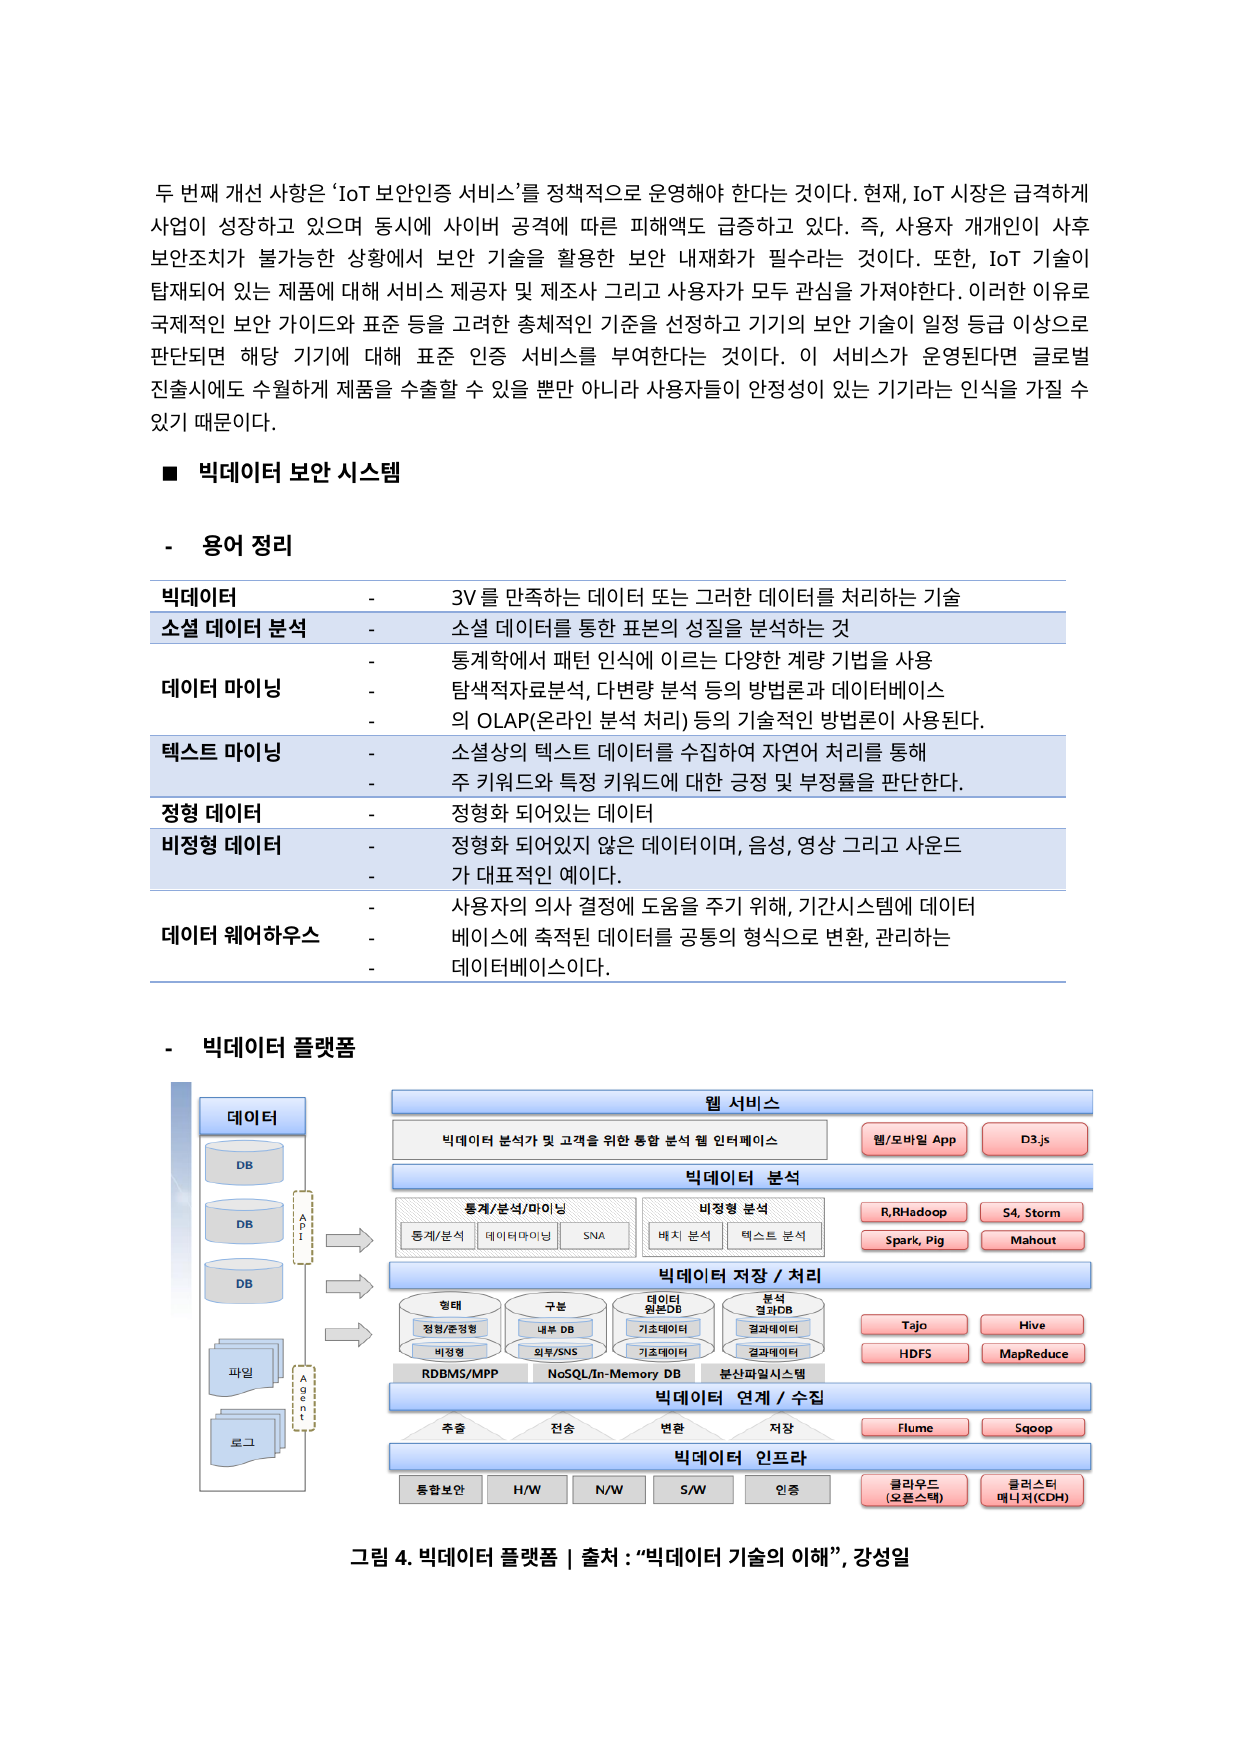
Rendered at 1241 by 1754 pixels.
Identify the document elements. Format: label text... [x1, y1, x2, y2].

table_cell 정형화 되어있는 데이터 [357, 798, 1066, 828]
table_cell 통계학에서 패턴 인식에 이르는 다양한 계량 기법을 사용 탐색적자료분석, 다변량 분석 등의 방법론과 데이터베이스 의 OLAP(온라인 분석 처리) 등의 기술적인 방법론이 사용된다. [357, 644, 1066, 735]
table_cell 데이터 마이닝 [150, 644, 357, 735]
picture [170, 1082, 1094, 1522]
table_cell 소셜 데이터 분석 [150, 613, 357, 643]
table_cell 사용자의 의사 결정에 도움을 주기 위해, 기간시스템에 데이터 베이스에 축적된 데이터를 공통의 형식으로 변환, 관리하는 데이터베이스이다. [357, 891, 1066, 981]
table_cell 소셜상의 텍스트 데이터를 수집하여 자연어 처리를 통해 주 키워드와 특정 키워드에 대한 긍정 및 부정률을 판단한다. [357, 736, 1066, 796]
table_cell 텍스트 마이닝 [150, 736, 357, 796]
table_cell 비정형 데이터 [150, 829, 357, 889]
list 빅데이터 플랫폼 [165, 1030, 1090, 1063]
table_header 3V를 만족하는 데이터 또는 그러한 데이터를 처리하는 기술 [357, 581, 1066, 611]
table_header 빅데이터 [150, 581, 357, 611]
list 용어 정리 [165, 527, 1090, 561]
table_cell 소셜 데이터를 통한 표본의 성질을 분석하는 것 [357, 613, 1066, 643]
text 그림 4. 빅데이터 플랫폼 | 출처 : “빅데이터 기술의 이해”, 강성일 [150, 1541, 1090, 1571]
table_cell 데이터 웨어하우스 [150, 891, 357, 981]
list 빅데이터 보안 시스템 [161, 455, 1090, 488]
table_cell 정형화 되어있지 않은 데이터이며, 음성, 영상 그리고 사운드 가 대표적인 예이다. [357, 829, 1066, 889]
table_cell 정형 데이터 [150, 798, 357, 828]
text 두 번째 개선 사항은 ‘IoT 보안인증 서비스’를 정책적으로 운영해야 한다는 것이다. 현재, IoT 시장은 급격하게 사업이 성장하고 있으며 동시에 사이버 공격에 따른 피해액도 급증하고 있다. 즉, 사용자 개개인이 사후 보안조치가 불가능한 상황에서 보안 기술을 활용한 보안 내재화가 필수라는 것이다. 또한, IoT 기술이 탑재되어 있는 제품에 대해 서비스 제공자 및 제조사 그리고 사용자가 모두 관심을 가져야한다. 이러한 이유로 국제적인 보안 가이드와 표준 등을 고려한 총체적인 기준을 선정하고 기기의 보안 기술이 일정 등급 이상으로 판단되면 해당 기기에 대해 표준 인증 서비스를 부여한다는 것이다. 이 서비스가 운영된다면 글로벌 진출시에도 수월하게 제품을 수출할 수 있을 뿐만 아니라 사용자들이 안정성이 있는 기기라는 인식을 가질 수 있기 때문이다. [150, 177, 1090, 436]
